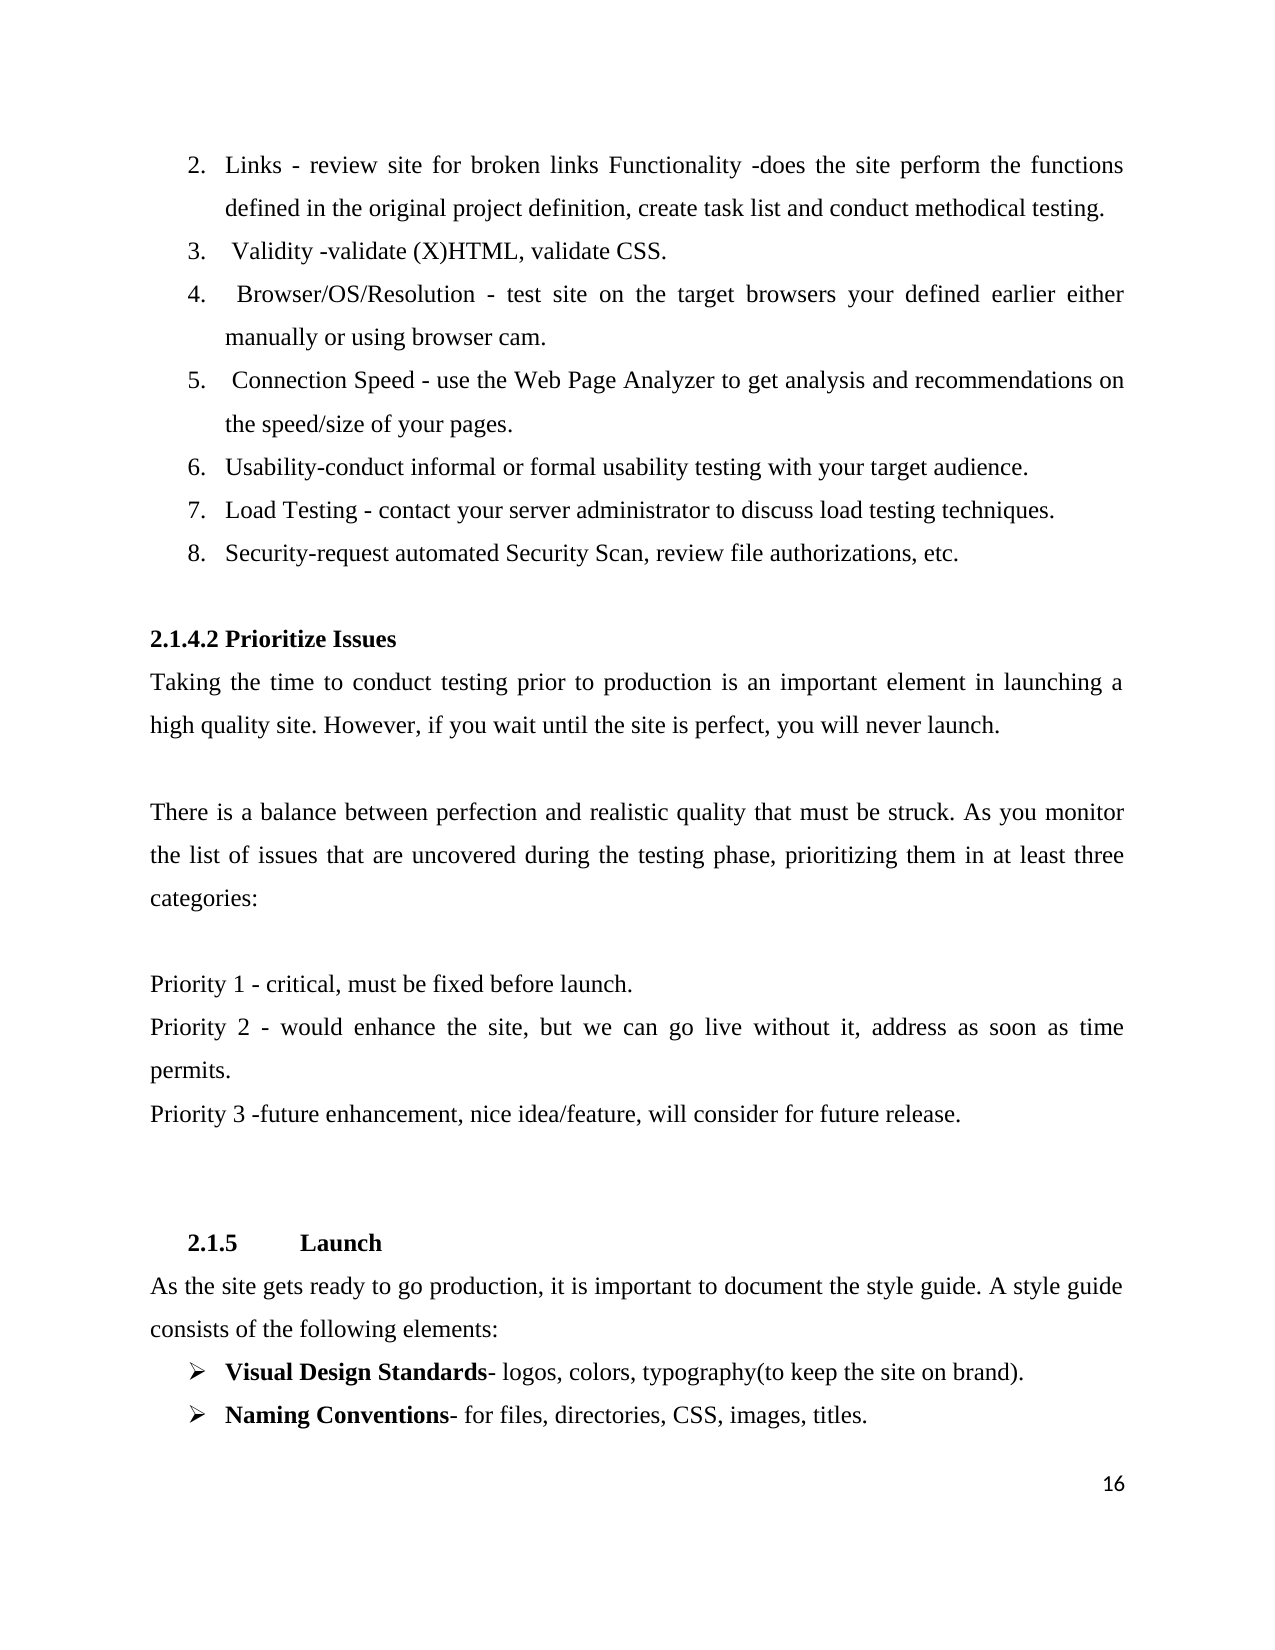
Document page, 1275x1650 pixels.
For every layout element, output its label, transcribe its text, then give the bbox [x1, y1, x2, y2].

list Usability-conduct informal or formal usability testing with your target audience. [187, 452, 1125, 481]
list Connection Speed - use the Web Page Analyzer to get analysis and recommendations on the speed/size of your pages. [187, 366, 1125, 437]
list Visual Design Standards- logos, colors, typography(to keep the site on brand). [187, 1357, 1125, 1386]
list Browser/OS/Resolution - test site on the target browsers your defined earlier either manually or using browser cam. [187, 279, 1125, 351]
text There is a balance between perfection and realistic quality that must be struck. As you monitor the list of issues that are uncovered during the testing phase, prioritizing them in at least three categories: [150, 797, 1125, 912]
text Priority 2 - would enhance the site, but we can go live without it, address as soon as time permits. [150, 1012, 1125, 1084]
list Security-request automated Security Scan, review file authorizations, etc. [187, 538, 1125, 567]
list Load Testing - contact your server administrator to discuss load testing techniques. [187, 495, 1125, 524]
list Validity -validate (X)HTML, validate CSS. [187, 236, 1125, 265]
list Links - review site for broken links Functionality -does the site perform the functions defined in the original project definition, create task list and conduct methodical testing. [187, 150, 1125, 222]
text 2.1.4.2 Prioritize Issues [150, 624, 1125, 653]
list Launch [187, 1228, 1125, 1257]
text As the site gets ready to go production, it is important to document the style guide. A style guide consists of the following elements: [150, 1271, 1125, 1343]
text Priority 3 -future enhancement, nice idea/feature, will consider for future release. [150, 1099, 1125, 1127]
text Taking the time to conduct testing prior to production is an important element in launching a high quality site. However, if you wait until the site is perfect, you will never launch. [150, 667, 1125, 739]
text Priority 1 - critical, must be fixed before launch. [150, 969, 1125, 998]
list Naming Conventions- for files, directories, CSS, images, titles. [187, 1401, 1125, 1429]
